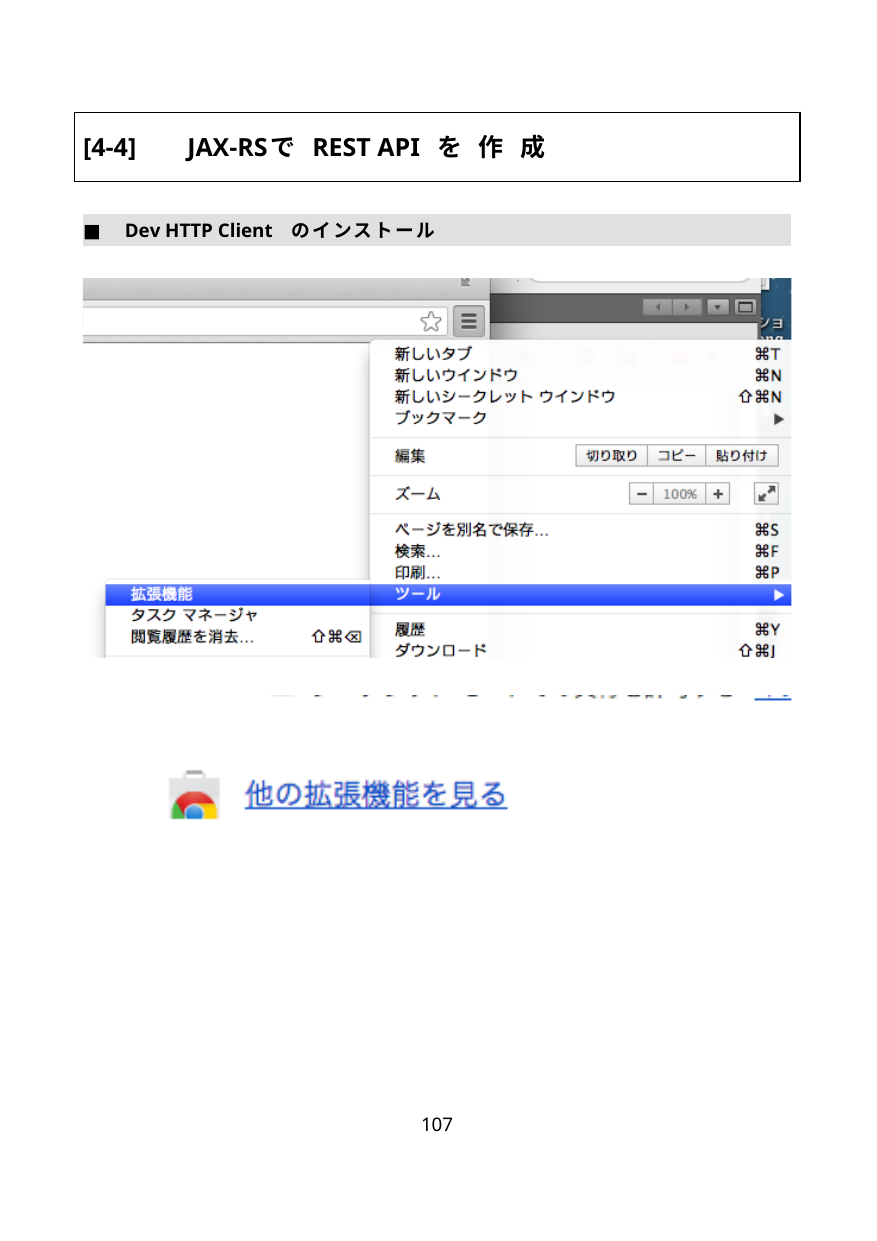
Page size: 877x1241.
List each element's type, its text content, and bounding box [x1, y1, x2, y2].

picture [82, 695, 792, 866]
subtitle JAX-RSでREST APIを作成 [75, 113, 799, 181]
subtitle Dev HTTP Clientのインストール [83, 214, 791, 246]
picture [82, 278, 792, 658]
